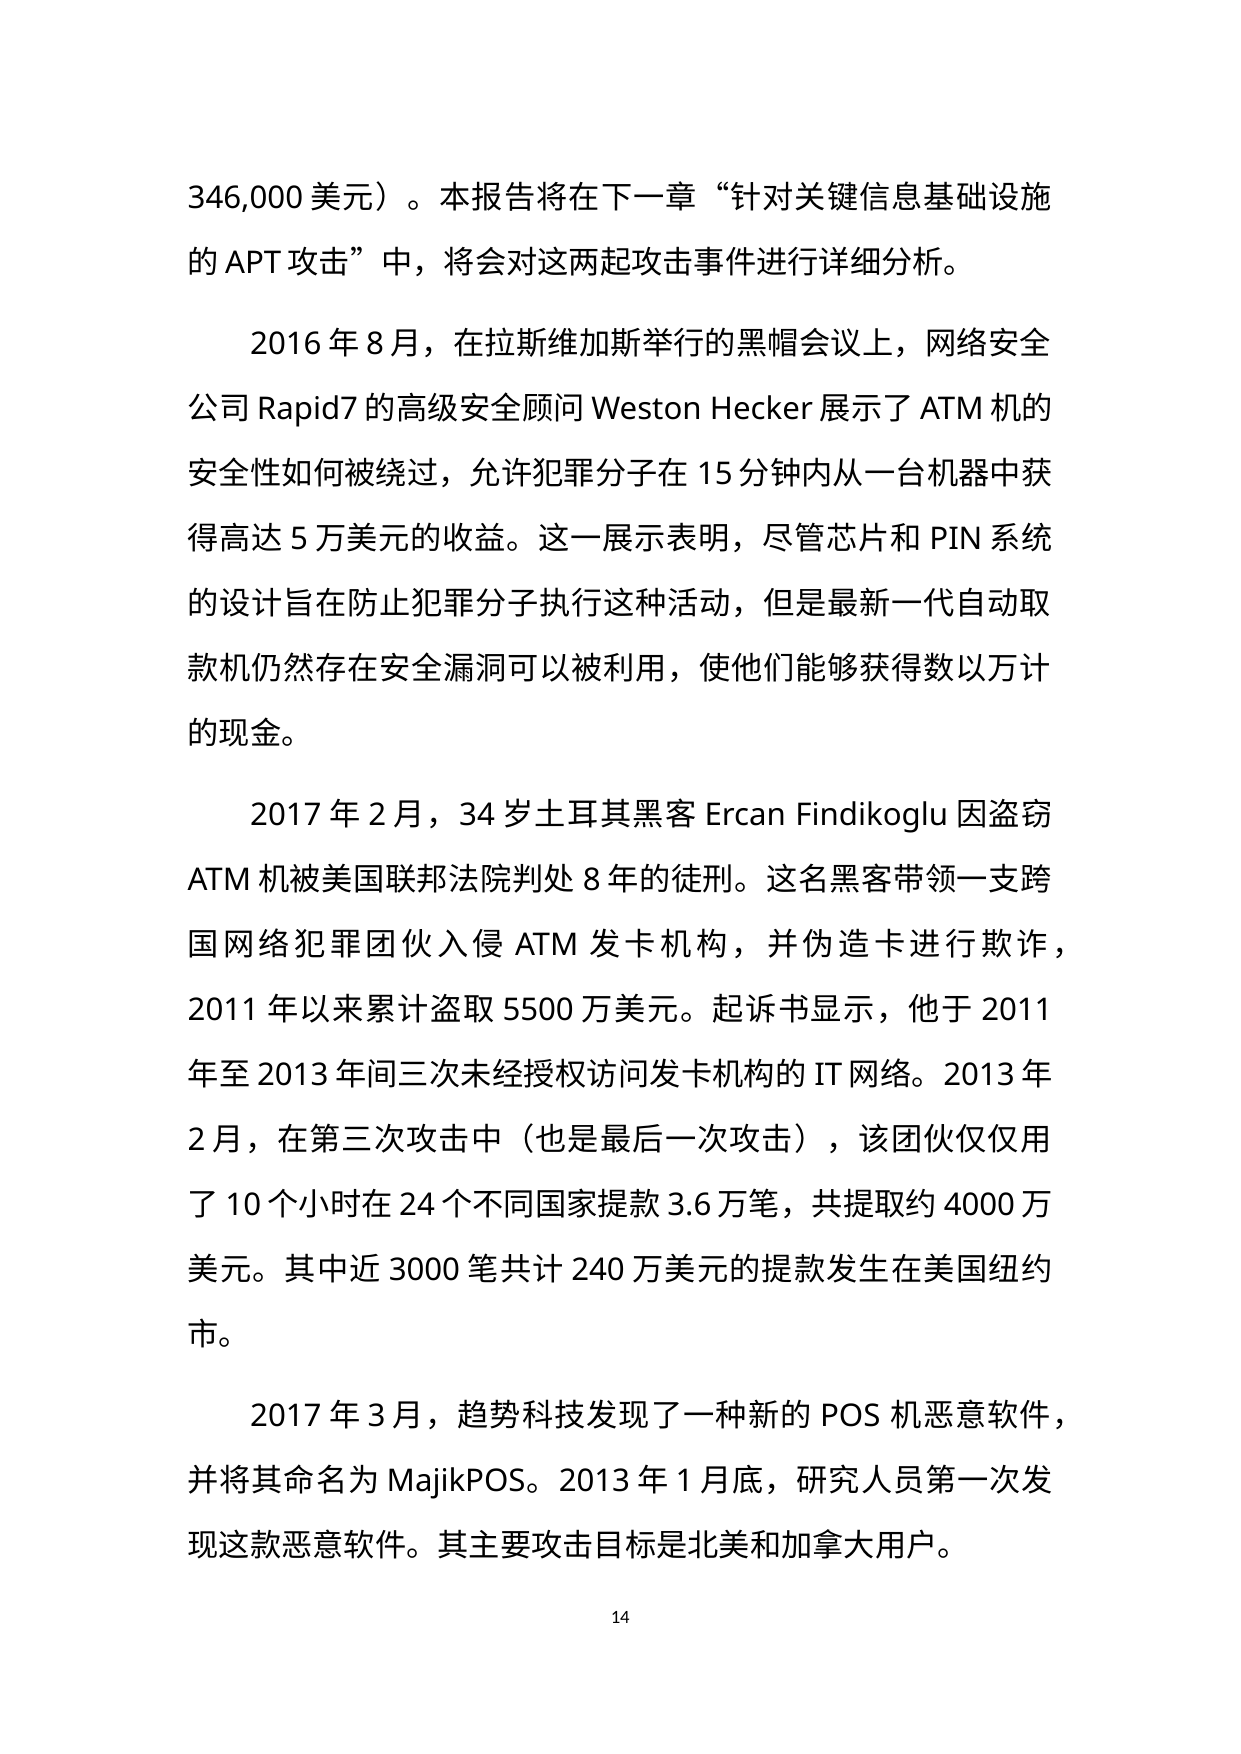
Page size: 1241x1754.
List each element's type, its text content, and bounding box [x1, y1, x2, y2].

text 2017年3月，趋势科技发现了一种新的POS 机恶意软件，并将其命名为MajikPOS。2013年1月底，研究人员第一次发现这款恶意软件。其主要攻击目标是北美和加拿大用户。 [187, 1381, 1053, 1576]
text 2016年8月，在拉斯维加斯举行的黑帽会议上，网络安全公司Rapid7的高级安全顾问Weston Hecker展示了ATM机的安全性如何被绕过，允许犯罪分子在15分钟内从一台机器中获得高达5万美元的收益。这一展示表明，尽管芯片和PIN系统的设计旨在防止犯罪分子执行这种活动，但是最新一代自动取款机仍然存在安全漏洞可以被利用，使他们能够获得数以万计的现金。 [187, 308, 1053, 763]
text 2017年2月，34岁土耳其黑客Ercan Findikoglu因盗窃ATM机被美国联邦法院判处8年的徒刑。这名黑客带领一支跨国网络犯罪团伙入侵ATM发卡机构，并伪造卡进行欺诈，2011年以来累计盗取5500万美元。起诉书显示，他于2011年至2013年间三次未经授权访问发卡机构的IT网络。2013年2月，在第三次攻击中（也是最后一次攻击），该团伙仅仅用了10个小时在24个不同国家提款3.6万笔，共提取约4000万美元。其中近3000笔共计240万美元的提款发生在美国纽约市。 [187, 779, 1053, 1364]
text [187, 162, 1053, 292]
